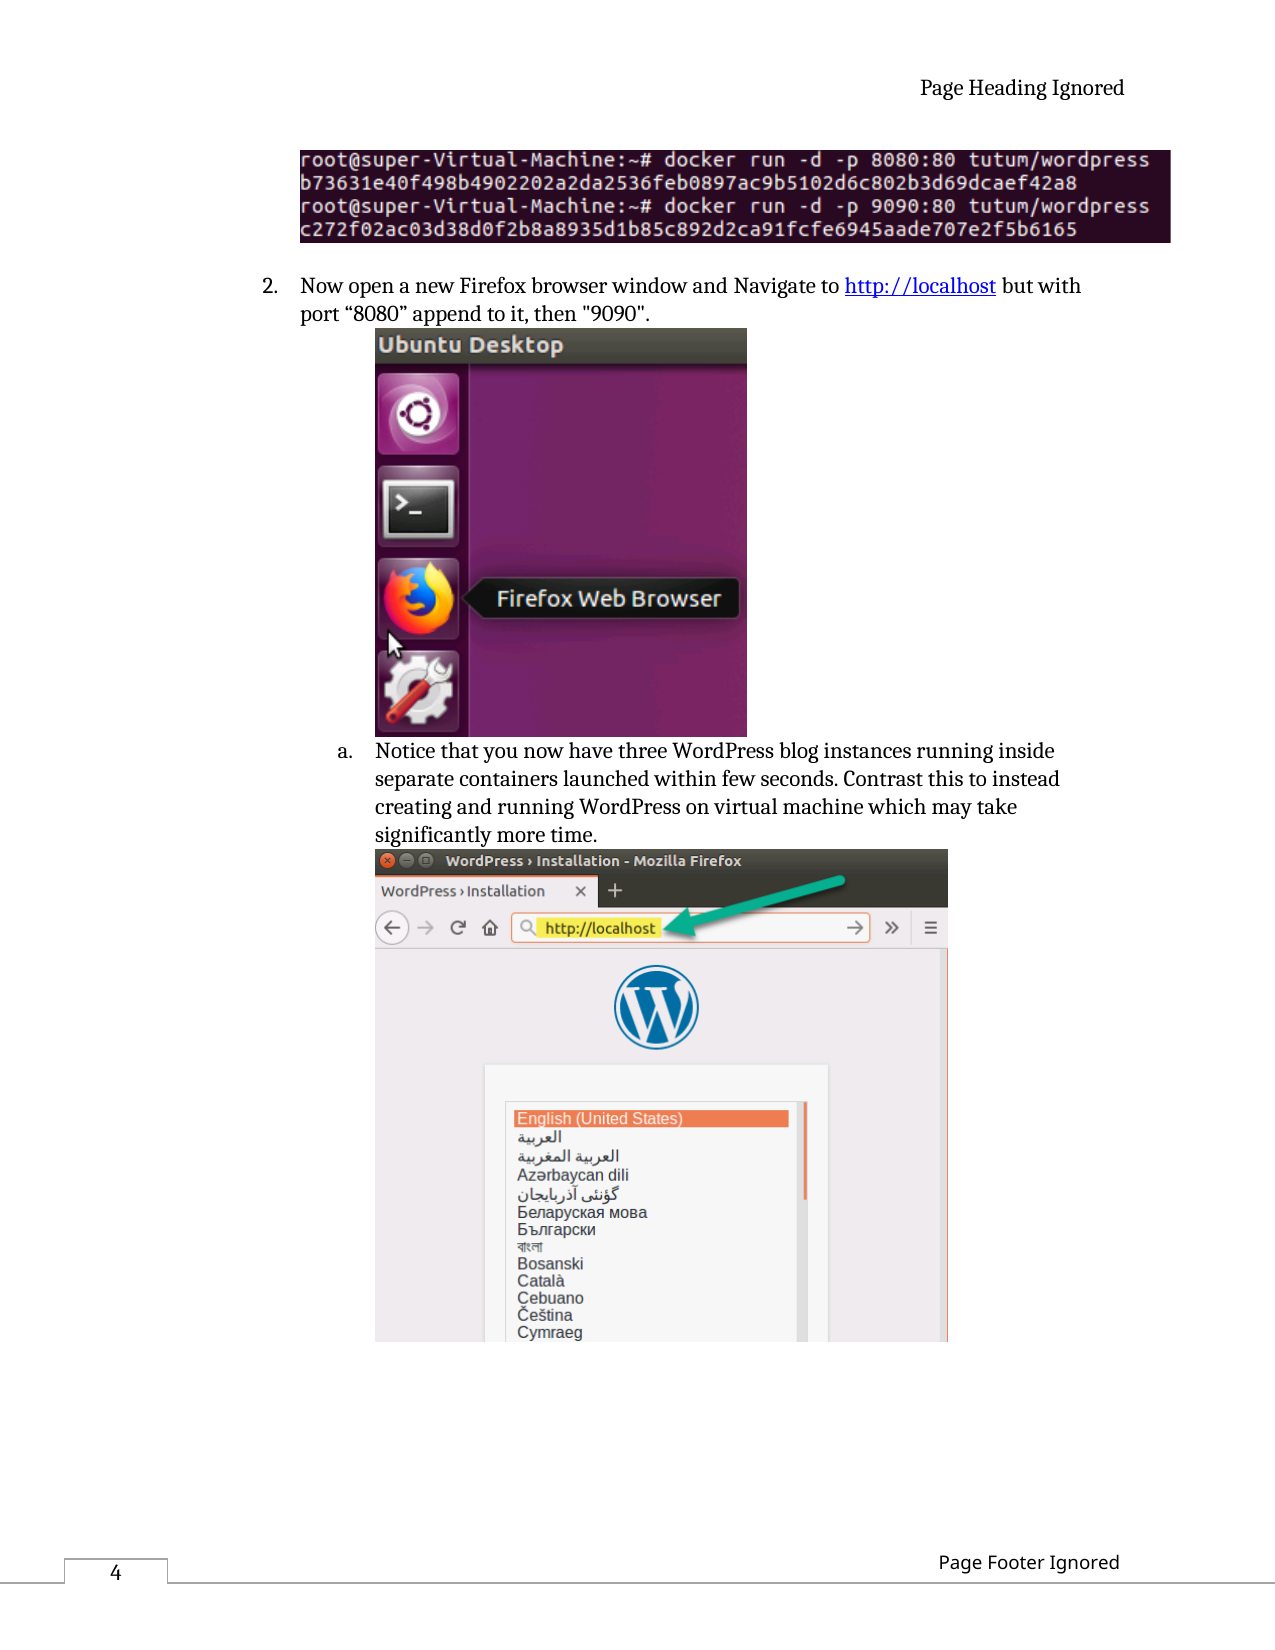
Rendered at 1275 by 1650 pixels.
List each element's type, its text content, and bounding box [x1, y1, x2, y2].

list Now open a new Firefox browser window and Navigate to http://localhost but with port “8080” append to it, then "9090". [262, 272, 1125, 327]
picture [375, 328, 747, 737]
picture [300, 150, 1171, 243]
list Notice that you now have three WordPress blog instances running inside separate containers launched within few seconds. Contrast this to instead creating and running WordPress on virtual machine which may take significantly more time. [337, 738, 1125, 848]
picture [375, 849, 948, 1342]
